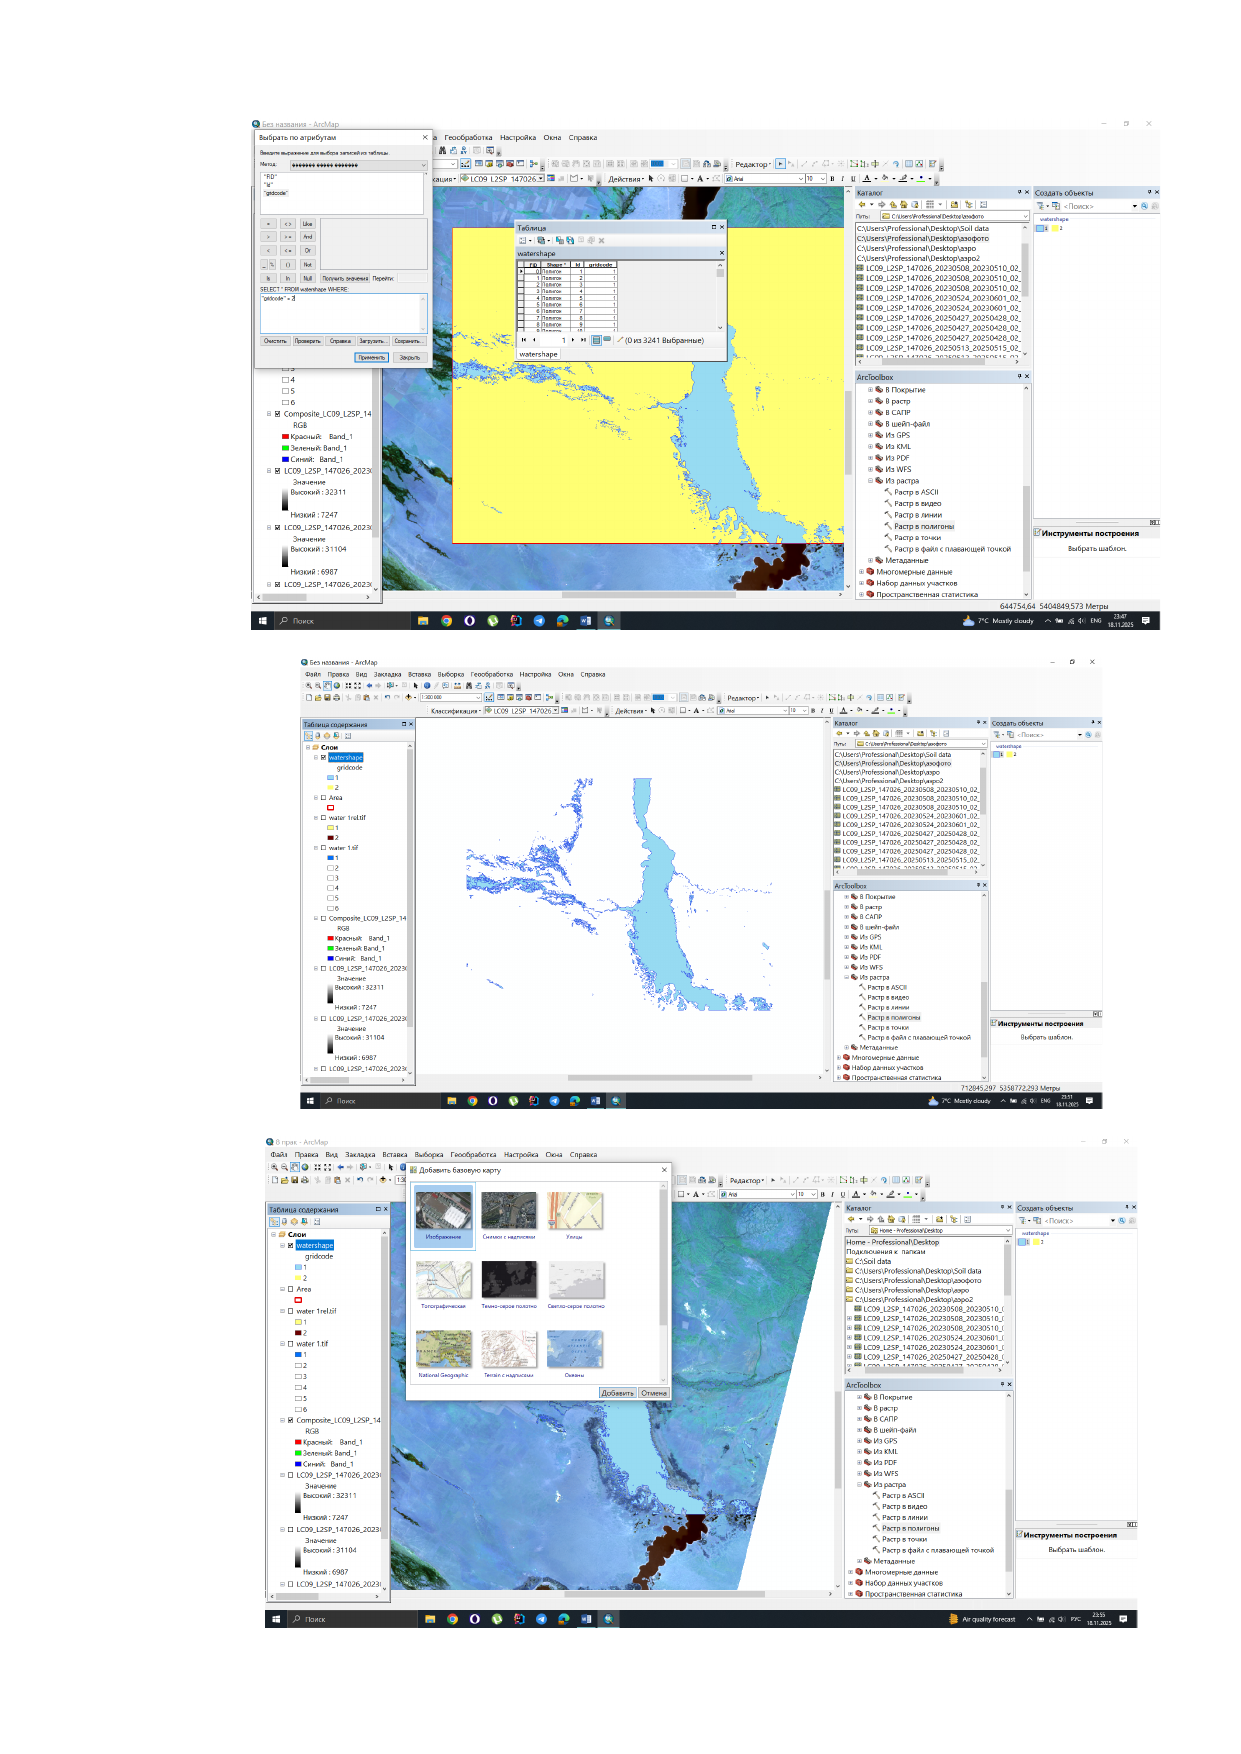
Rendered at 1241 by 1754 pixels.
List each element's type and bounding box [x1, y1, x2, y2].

picture [251, 118, 1161, 630]
picture [300, 657, 1103, 1109]
picture [265, 1136, 1138, 1628]
